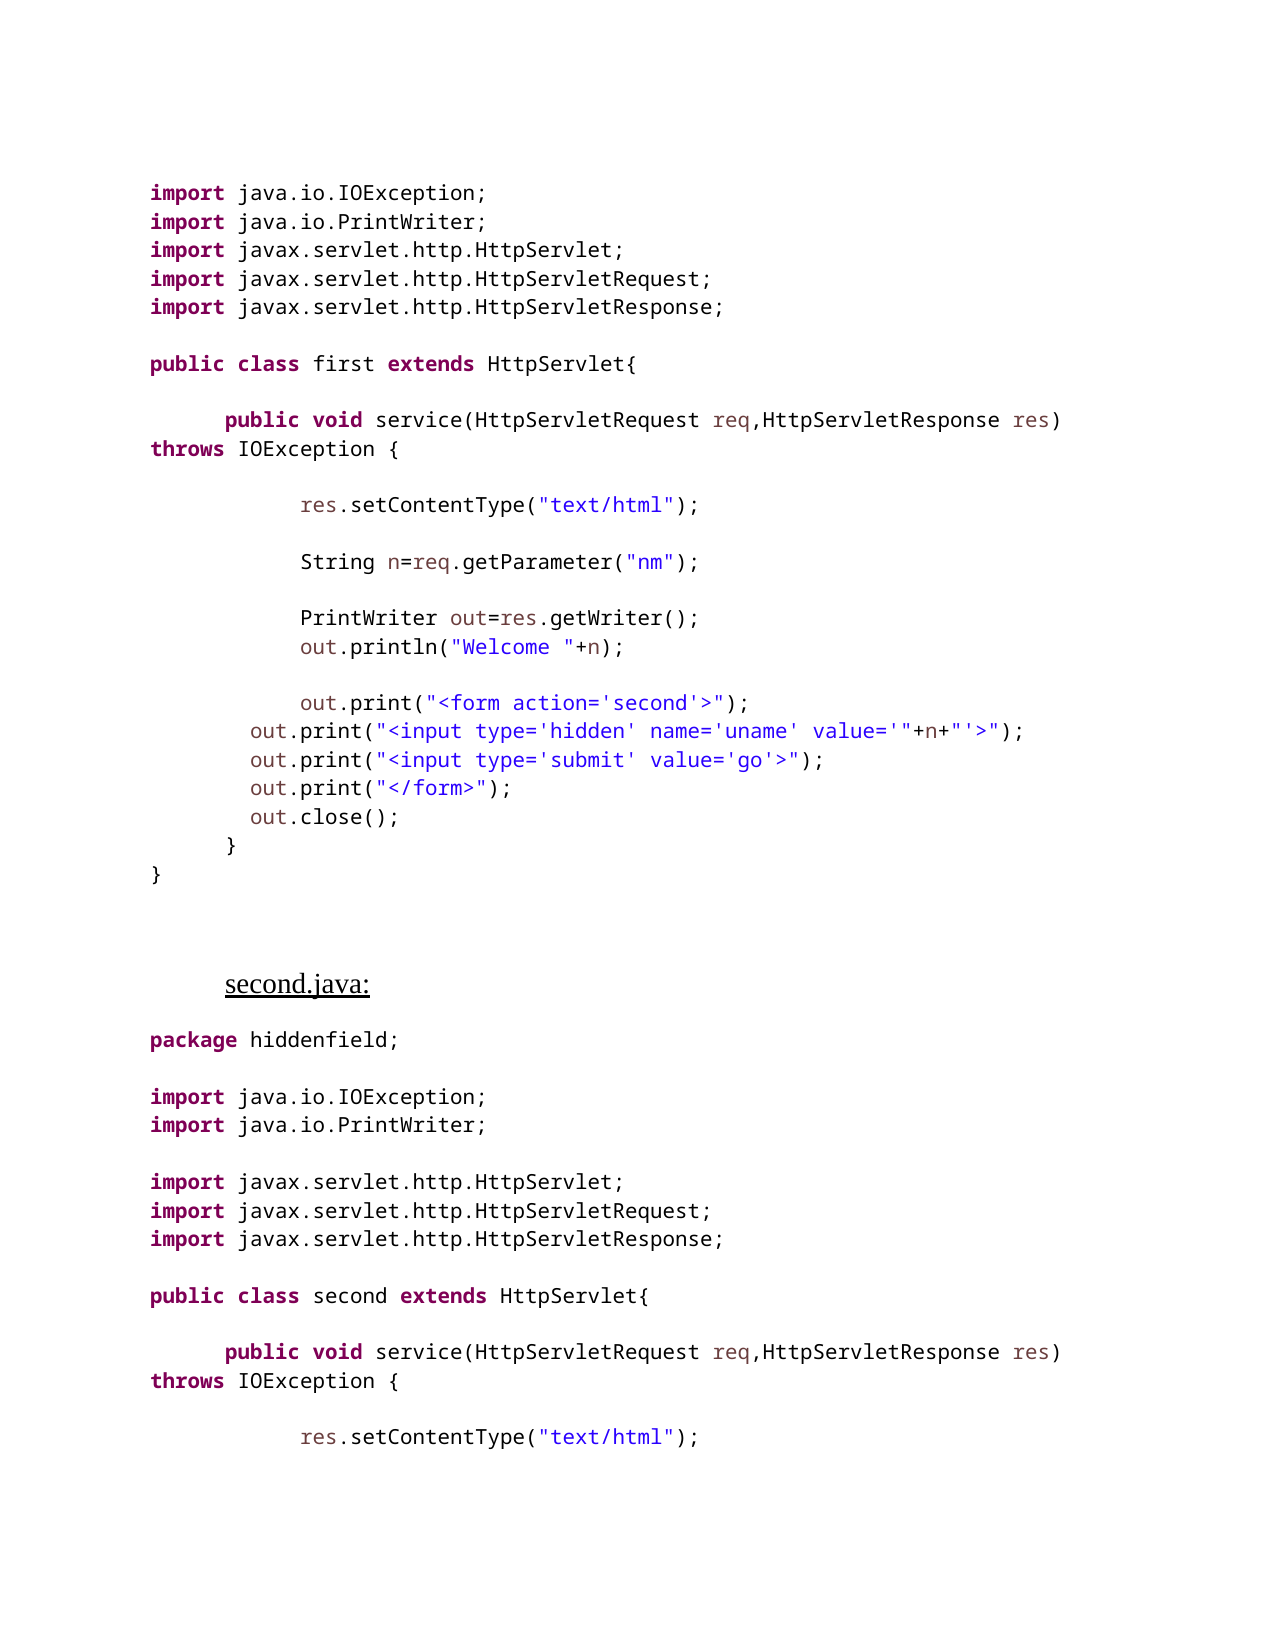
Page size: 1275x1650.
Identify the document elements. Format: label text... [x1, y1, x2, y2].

list second.java: [225, 966, 1125, 999]
text import javax.servlet.http.HttpServletResponse; [150, 292, 1125, 321]
text out.println("Welcome "+n); [150, 632, 1125, 660]
text out.print("<input type='submit' value='go'>"); [150, 745, 1125, 773]
text String n=req.getParameter("nm"); [150, 547, 1125, 575]
text import java.io.IOException; [150, 1082, 1125, 1110]
text package hiddenfield; [150, 1025, 1125, 1053]
text } [150, 859, 1125, 887]
text import javax.servlet.http.HttpServletRequest; [150, 264, 1125, 292]
text res.setContentType("text/html"); [150, 1422, 1125, 1451]
text public class second extends HttpServlet{ [150, 1281, 1125, 1309]
text out.print("<input type='hidden' name='uname' value='"+n+"'>"); [150, 717, 1125, 745]
text import java.io.PrintWriter; [150, 207, 1125, 235]
text import javax.servlet.http.HttpServlet; [150, 1167, 1125, 1196]
text import javax.servlet.http.HttpServlet; [150, 235, 1125, 264]
text PrintWriter out=res.getWriter(); [150, 603, 1125, 632]
text out.print("<form action='second'>"); [150, 688, 1125, 717]
text out.close(); [150, 802, 1125, 830]
text public void service(HttpServletRequest req,HttpServletResponse res) throws IOException { [150, 406, 1125, 462]
text import java.io.IOException; [150, 178, 1125, 207]
text import javax.servlet.http.HttpServletRequest; [150, 1196, 1125, 1224]
text public class first extends HttpServlet{ [150, 349, 1125, 377]
text } [150, 830, 1125, 859]
text import javax.servlet.http.HttpServletResponse; [150, 1224, 1125, 1253]
text res.setContentType("text/html"); [150, 490, 1125, 519]
text out.print("</form>"); [150, 773, 1125, 802]
text import java.io.PrintWriter; [150, 1110, 1125, 1139]
text public void service(HttpServletRequest req,HttpServletResponse res) throws IOException { [150, 1337, 1125, 1394]
